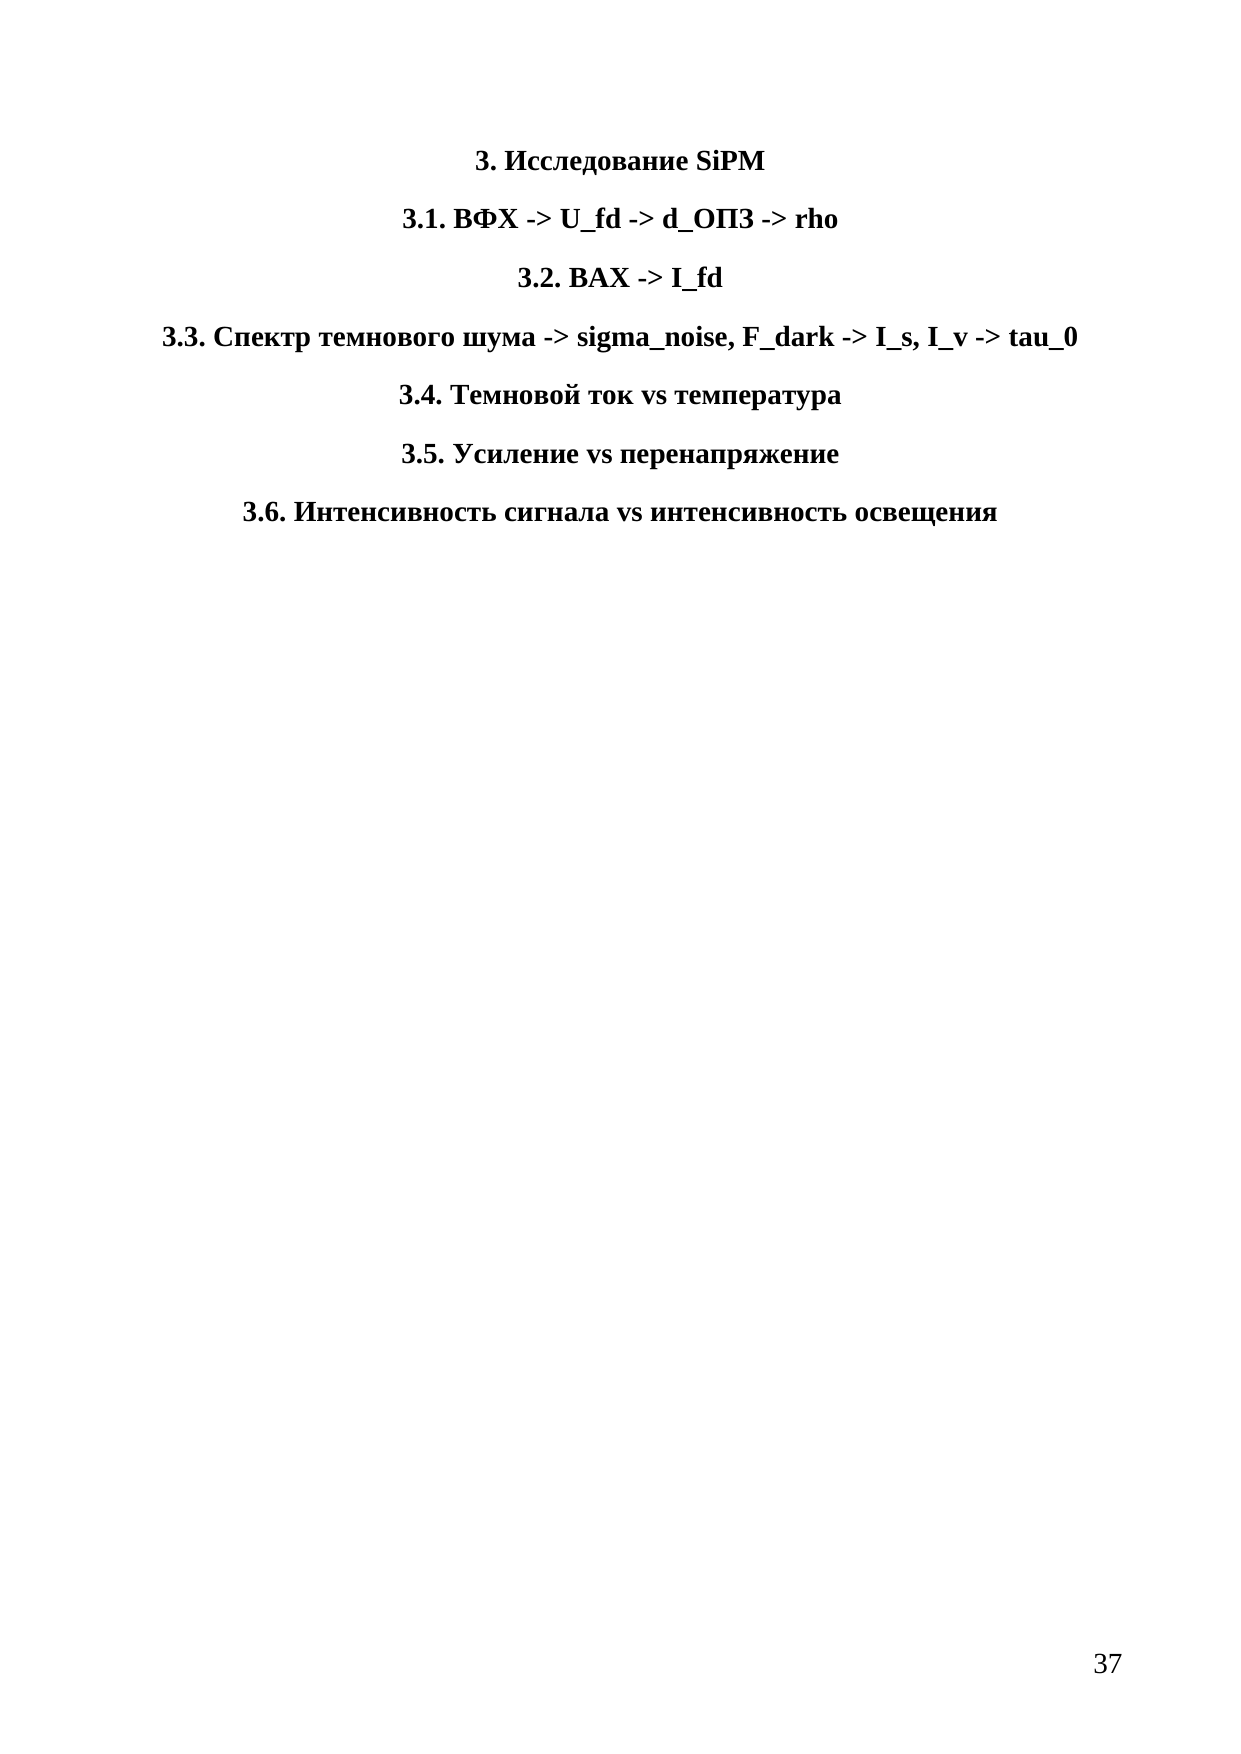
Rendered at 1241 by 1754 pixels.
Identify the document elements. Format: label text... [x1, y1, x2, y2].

subtitle Исследование SiPM [118, 143, 1122, 177]
subtitle Спектр темнового шума -> sigma_noise, F_dark -> I_s, I_v -> tau_0 [118, 319, 1122, 352]
subtitle ВФХ -> U_fd -> d_ОПЗ -> rho [118, 202, 1122, 235]
subtitle ВАХ -> I_fd [118, 260, 1122, 294]
subtitle Интенсивность сигнала vs интенсивность освещения [118, 494, 1122, 528]
subtitle Темновой ток vs температура [118, 377, 1122, 411]
subtitle Усиление vs перенапряжение [118, 436, 1122, 469]
